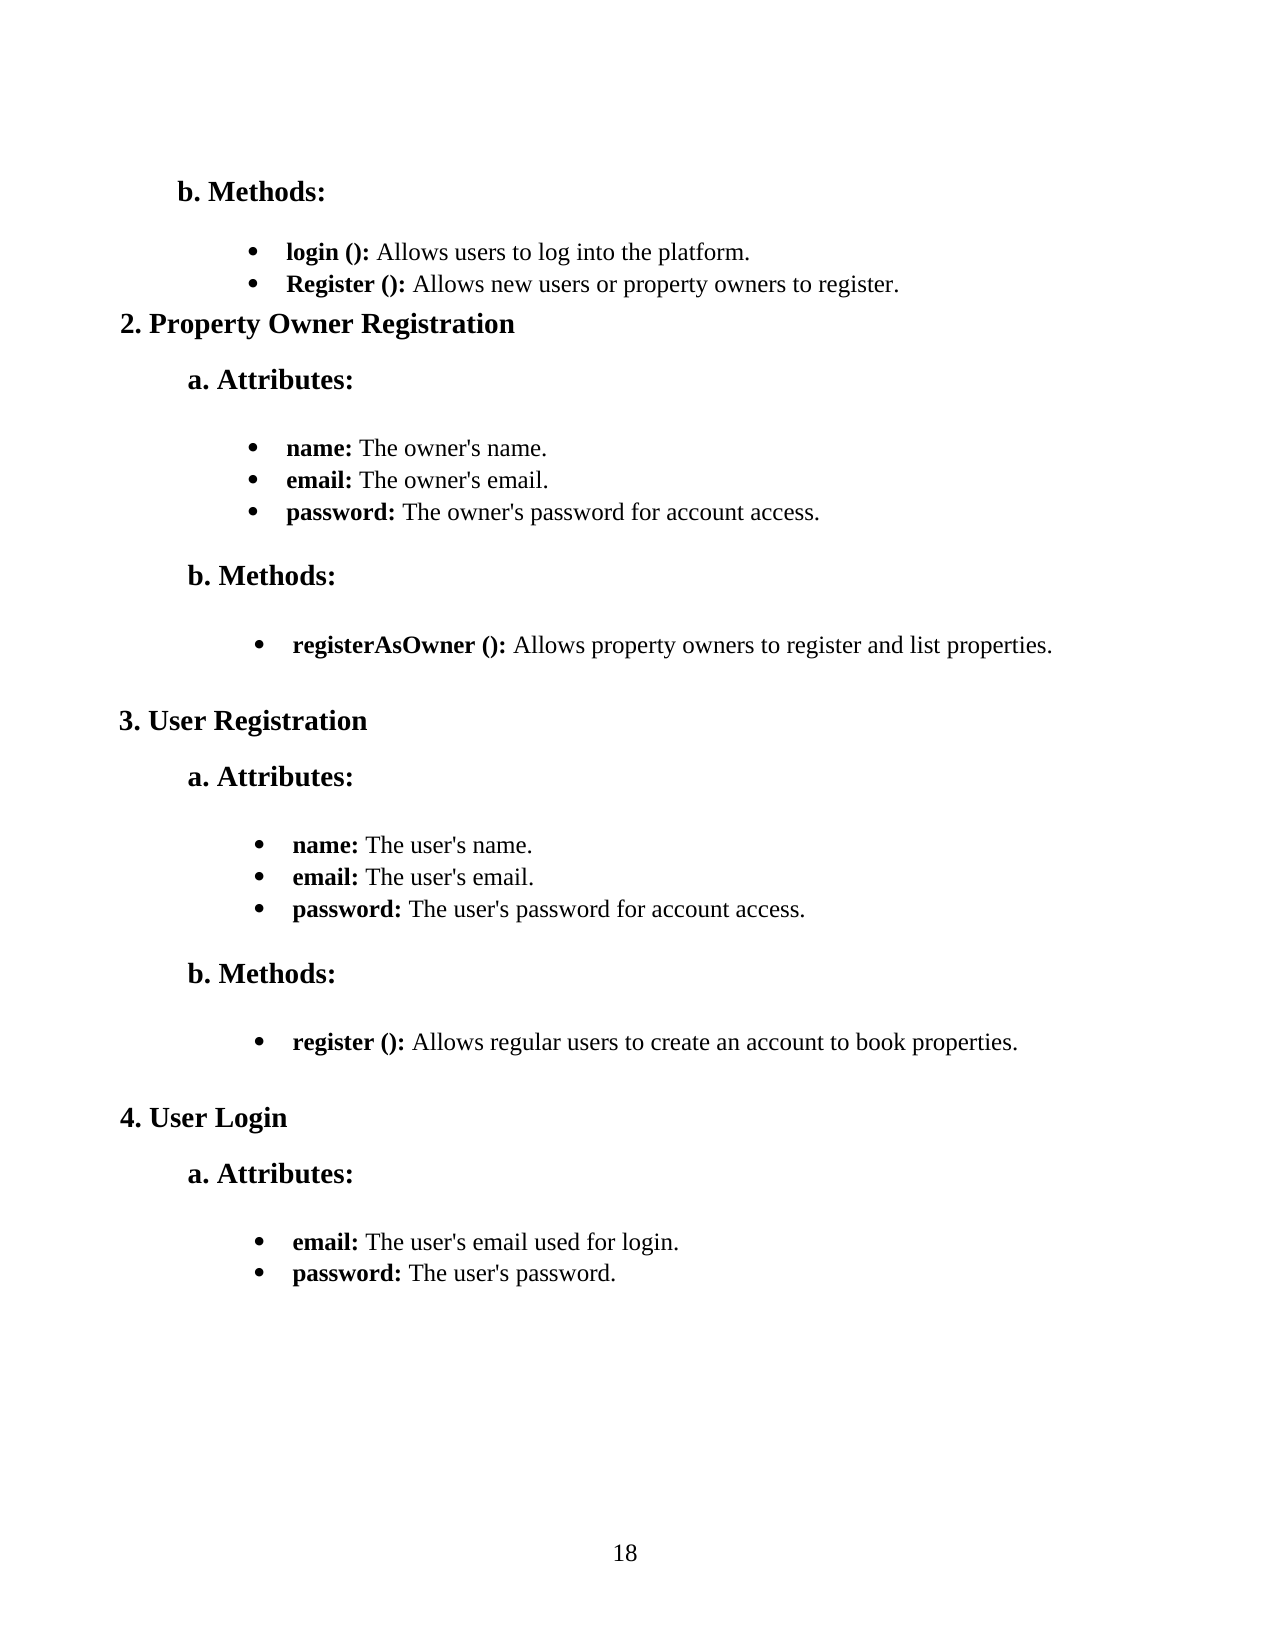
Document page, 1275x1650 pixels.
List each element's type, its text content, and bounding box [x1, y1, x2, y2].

text a. Attributes: [187, 362, 1125, 396]
text a. Attributes: [187, 759, 1125, 793]
list email: The user's email used for login. [255, 1227, 1125, 1255]
text 2. Property Owner Registration [120, 306, 1125, 340]
text a. Attributes: [187, 1156, 1125, 1189]
list register (): Allows regular users to create an account to book properties. [255, 1027, 1125, 1056]
list email: The owner's email. [248, 465, 1125, 494]
list email: The user's email. [255, 862, 1125, 891]
list password: The user's password for account access. [255, 894, 1125, 922]
text 3. User Registration [119, 703, 1125, 737]
text b. Methods: [111, 174, 1125, 208]
list login (): Allows users to log into the platform. [248, 237, 1125, 266]
list registerAsOwner (): Allows property owners to register and list properties. [255, 630, 1125, 659]
list password: The owner's password for account access. [248, 497, 1125, 526]
text 4. User Login [120, 1100, 1125, 1133]
list name: The user's name. [255, 830, 1125, 859]
text b. Methods: [187, 956, 1125, 990]
list name: The owner's name. [248, 433, 1125, 462]
list password: The user's password. [255, 1258, 1125, 1287]
text b. Methods: [187, 558, 1125, 591]
list Register (): Allows new users or property owners to register. [248, 269, 1125, 298]
